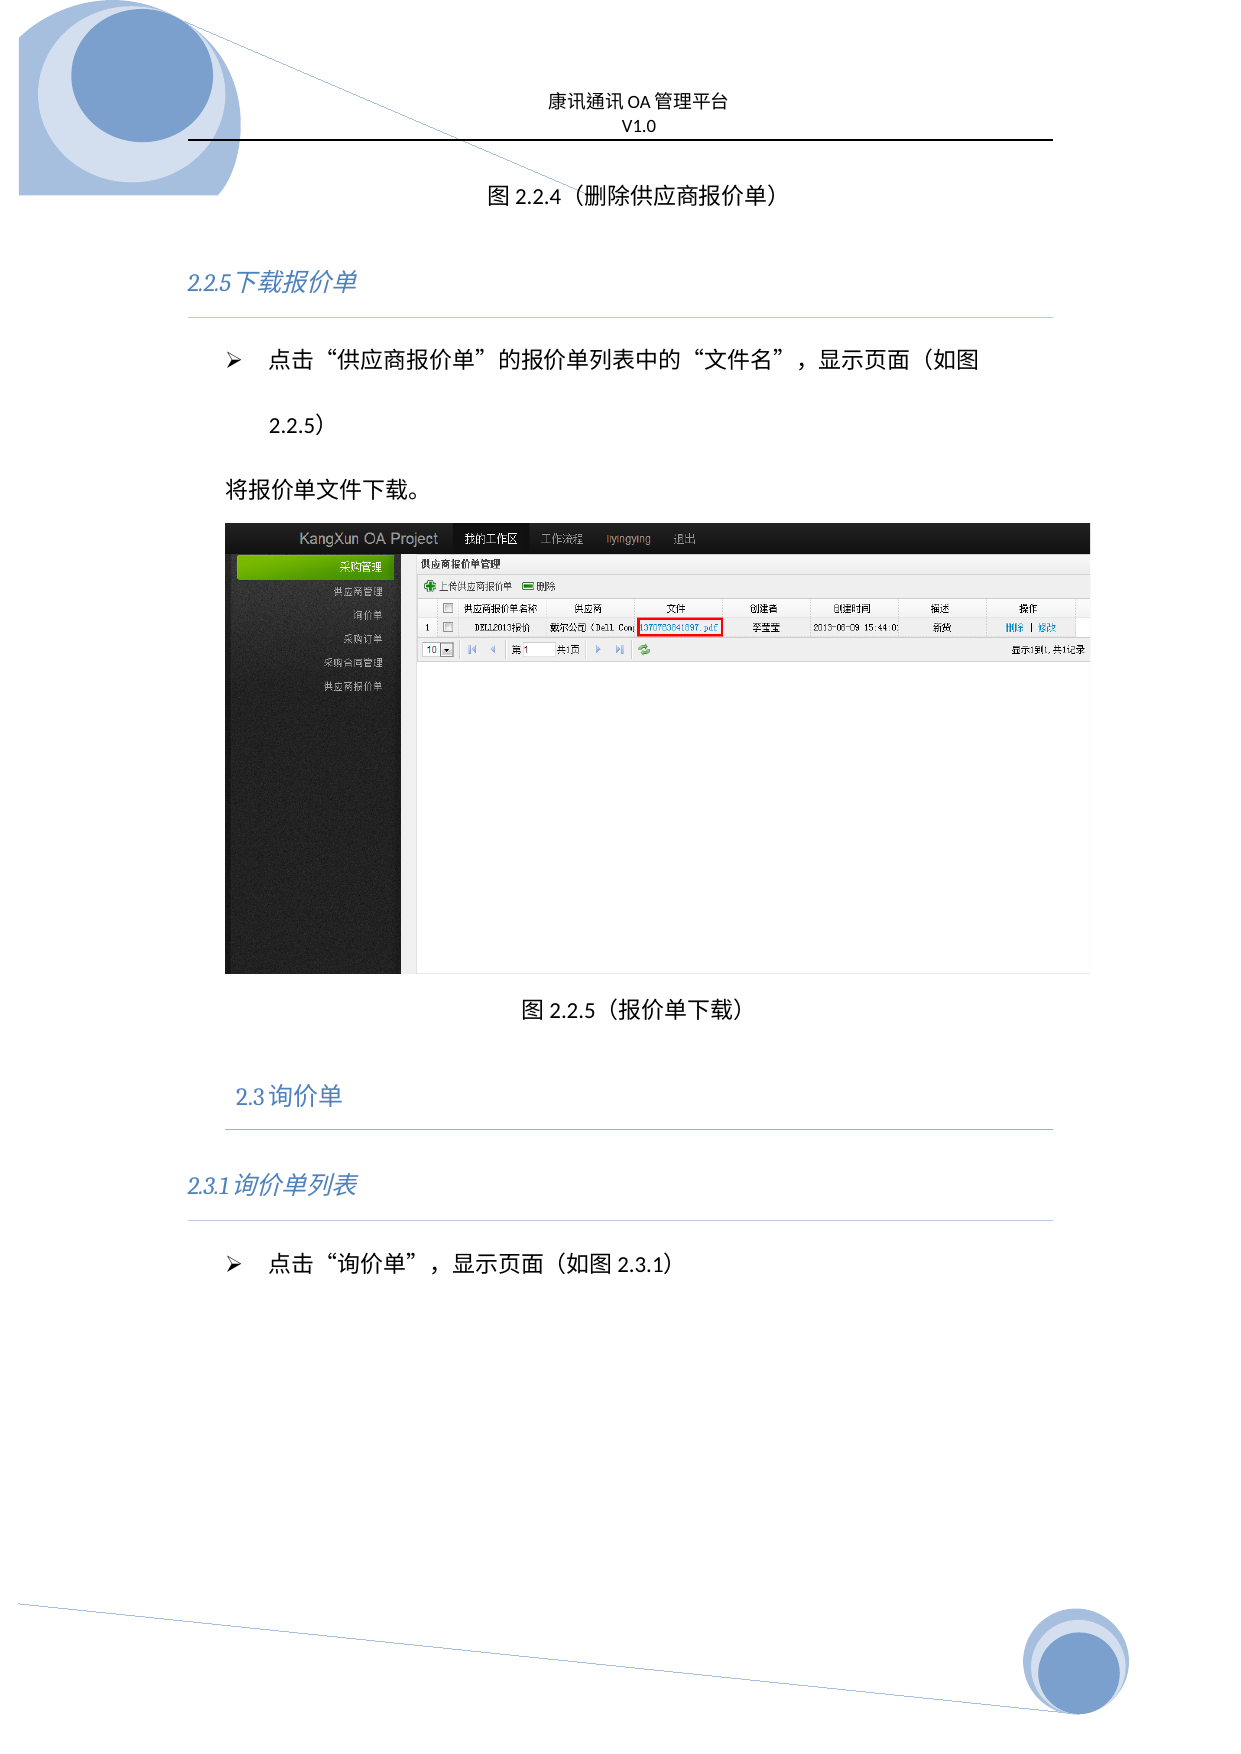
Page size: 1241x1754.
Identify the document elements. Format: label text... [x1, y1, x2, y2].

subtitle 询价单列表 [187, 1151, 1053, 1221]
list 点击“询价单”，显示页面（如图2.3.1） [225, 1230, 1053, 1295]
text 将报价单文件下载。 [187, 456, 1053, 521]
text 图2.2.5（报价单下载） [187, 976, 1053, 1041]
picture [225, 523, 1091, 974]
subtitle 下载报价单 [187, 248, 1053, 318]
text 图2.2.4（删除供应商报价单） [187, 162, 1053, 227]
subtitle 询价单 [225, 1062, 1053, 1129]
list 点击“供应商报价单”的报价单列表中的“文件名”，显示页面（如图2.2.5） [225, 326, 1053, 456]
